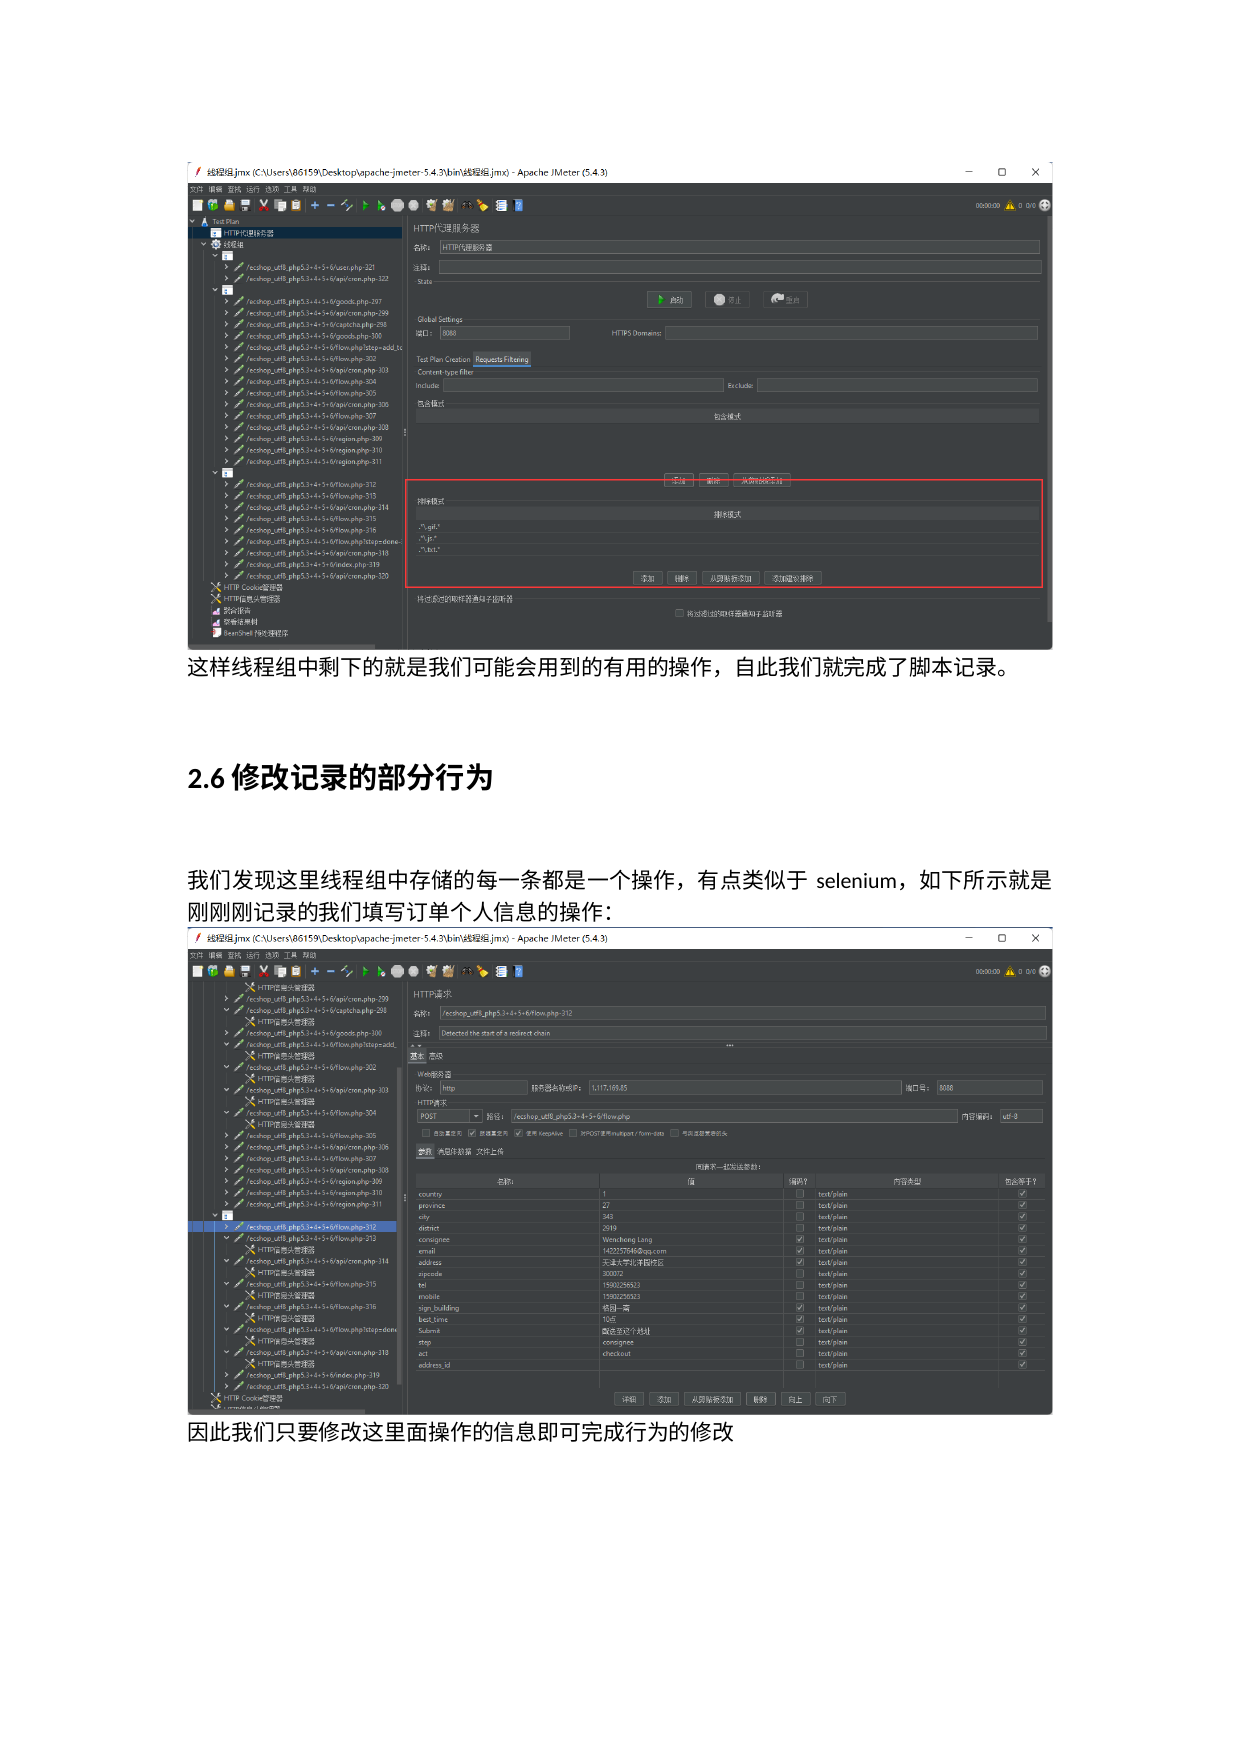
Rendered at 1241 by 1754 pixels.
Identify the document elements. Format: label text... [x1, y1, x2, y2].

text 我们发现这里线程组中存储的每一条都是一个操作，有点类似于selenium，如下所示就是刚刚刚记录的我们填写订单个人信息的操作： [187, 862, 1053, 927]
text 因此我们只要修改这里面操作的信息即可完成行为的修改 [187, 1415, 1053, 1447]
subtitle 2.6 修改记录的部分行为 [187, 744, 1053, 809]
picture [187, 162, 1053, 650]
picture [187, 927, 1053, 1415]
text 这样线程组中剩下的就是我们可能会用到的有用的操作，自此我们就完成了脚本记录。 [187, 650, 1053, 682]
